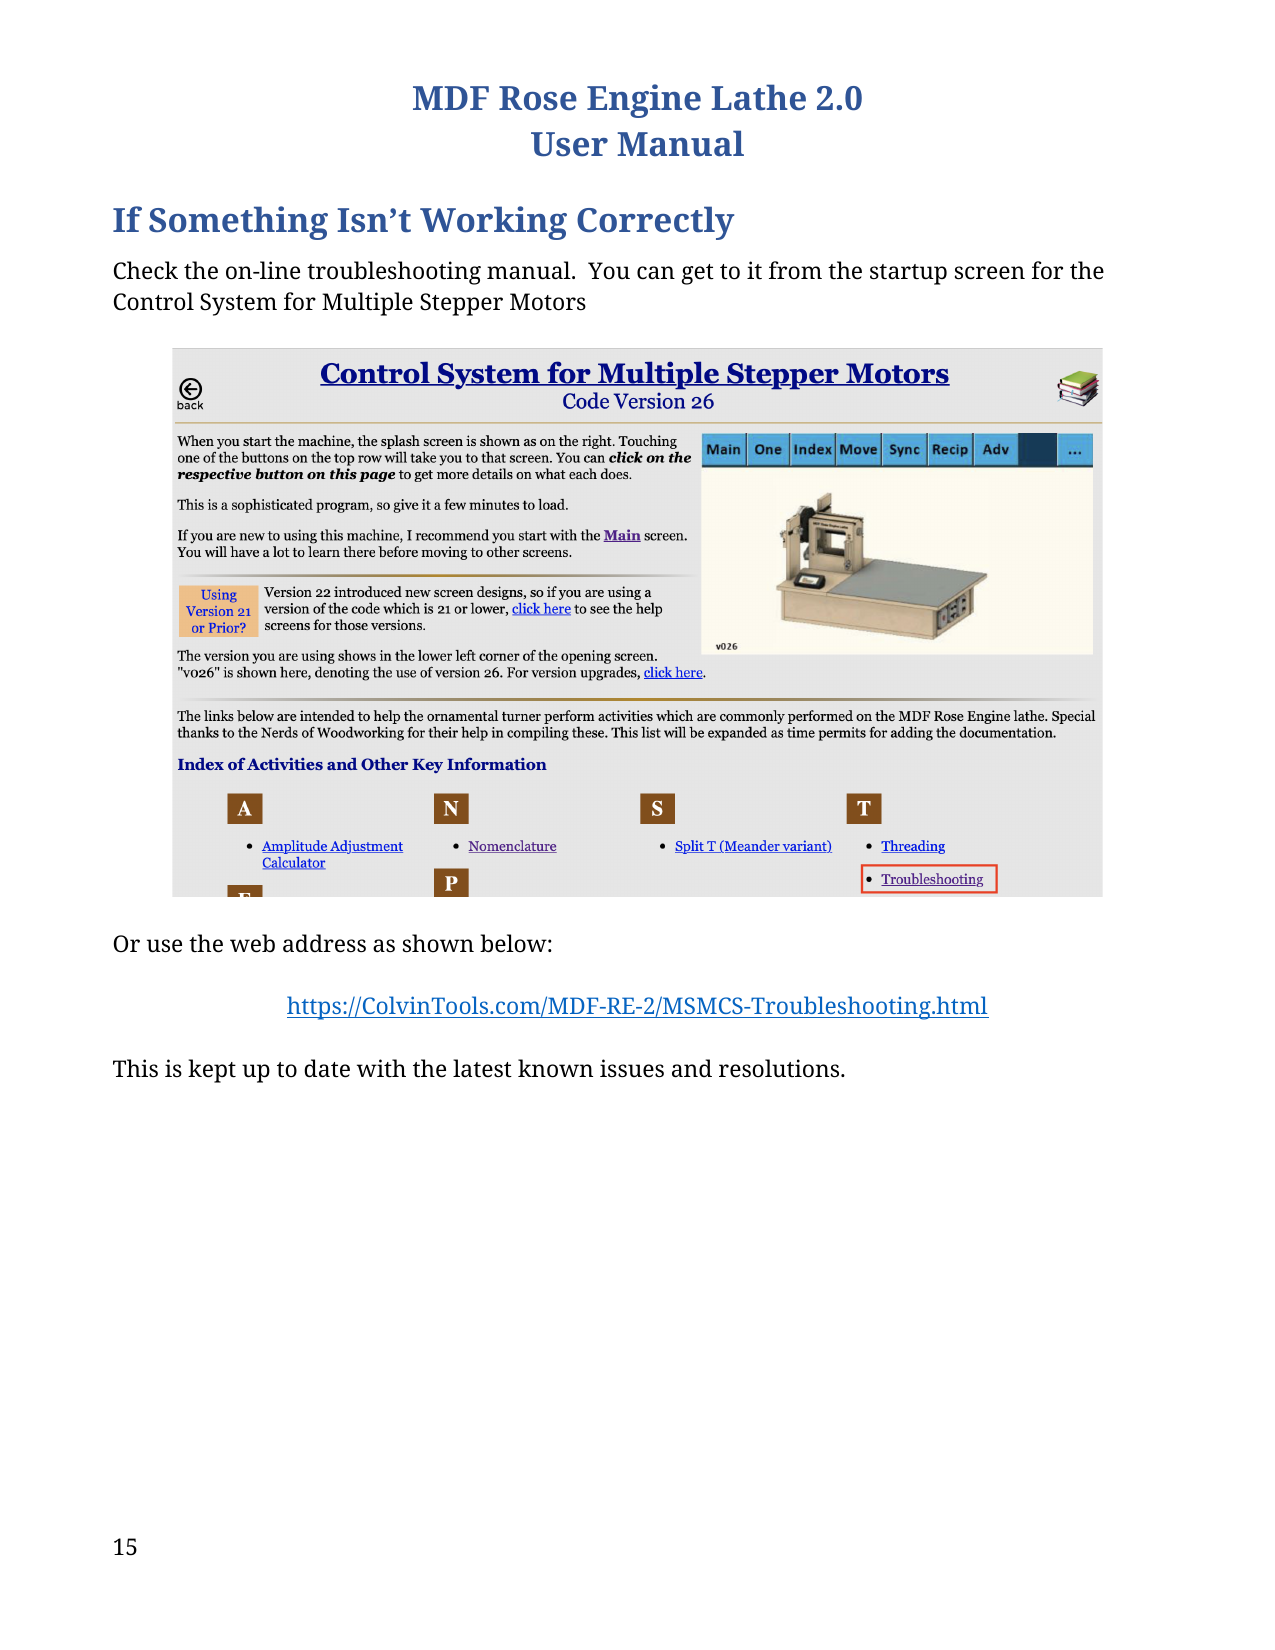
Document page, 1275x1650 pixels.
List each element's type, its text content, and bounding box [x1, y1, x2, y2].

picture [172, 348, 1103, 897]
subtitle If Something Isn’t Working Correctly [112, 197, 1162, 243]
text This is kept up to date with the latest known issues and resolutions. [112, 1053, 1162, 1084]
text Check the on-line troubleshooting manual. You can get to it from the startup screen for the Control System for Multiple Stepper Motors [112, 255, 1162, 318]
text Or use the web address as shown below: [112, 928, 1162, 959]
text https://ColvinTools.com/MDF-RE-2/MSMCS-Troubleshooting.html [112, 990, 1162, 1021]
